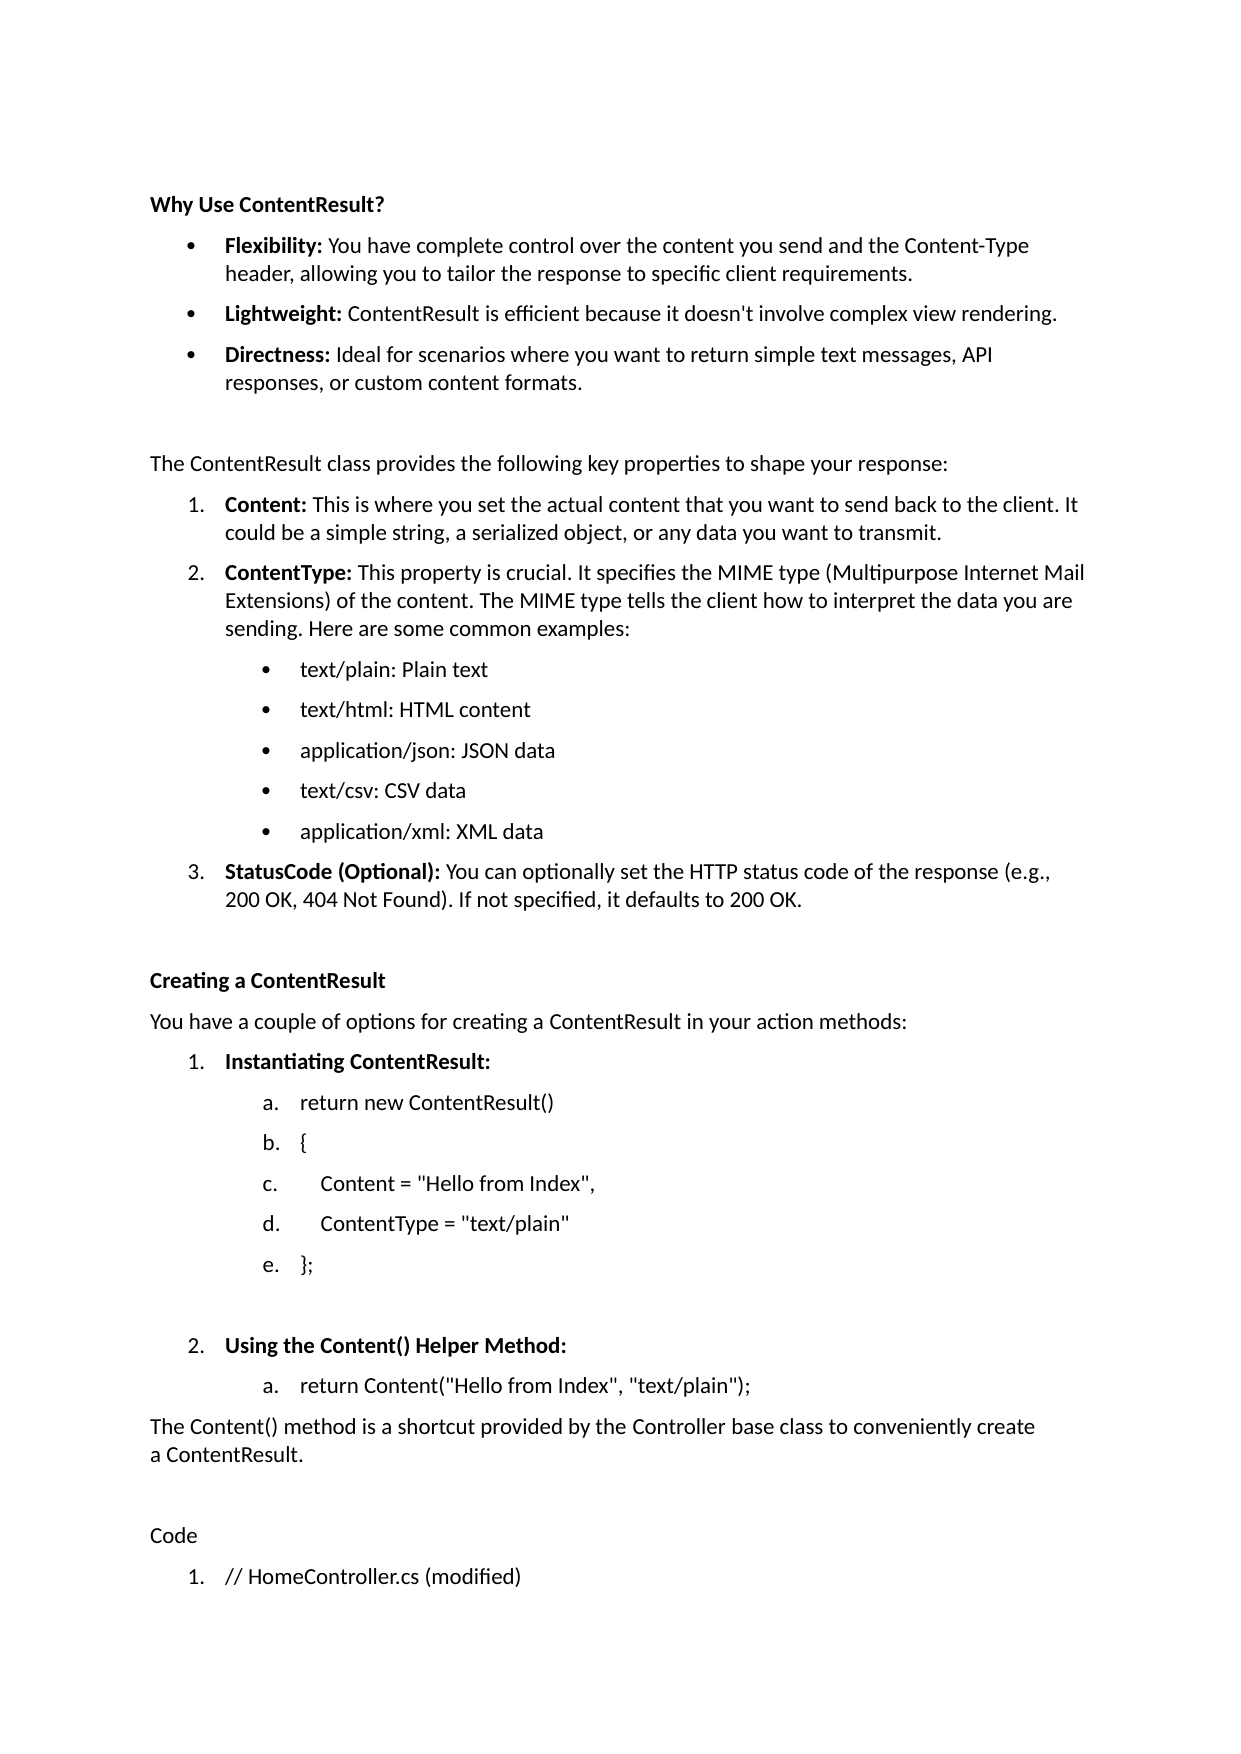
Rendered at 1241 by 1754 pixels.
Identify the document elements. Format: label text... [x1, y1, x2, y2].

text Why Use ContentResult? [150, 191, 1090, 218]
list return Content("Hello from Index", "text/plain"); [262, 1372, 1090, 1400]
list Directness: Ideal for scenarios where you want to return simple text messages, API responses, or custom content formats. [187, 340, 1090, 396]
list application/xml: XML data [262, 817, 1090, 845]
text You have a couple of options for creating a ContentResult in your action methods: [150, 1007, 1090, 1035]
list Instantiating ContentResult: [187, 1047, 1090, 1076]
list }; [262, 1250, 1090, 1278]
text Creating a ContentResult [150, 966, 1090, 994]
list Flexibility: You have complete control over the content you send and the Content-Type header, allowing you to tailor the response to specific client requirements. [187, 231, 1090, 287]
list StatusCode (Optional): You can optionally set the HTTP status code of the response (e.g., 200 OK, 404 Not Found). If not specified, it defaults to 200 OK. [187, 857, 1090, 913]
list text/html: HTML content [262, 695, 1090, 723]
text The ContentResult class provides the following key properties to shape your response: [150, 449, 1090, 477]
list { [262, 1128, 1090, 1157]
list ContentType = "text/plain" [262, 1209, 1090, 1238]
list Content: This is where you set the actual content that you want to send back to the client. It could be a simple string, a serialized object, or any data you want to transmit. [187, 490, 1090, 546]
list application/json: JSON data [262, 736, 1090, 764]
list // HomeController.cs (modified) [187, 1562, 1090, 1590]
list Content = "Hello from Index", [262, 1169, 1090, 1197]
list text/plain: Plain text [262, 655, 1090, 683]
list Lightweight: ContentResult is efficient because it doesn't involve complex view rendering. [187, 299, 1090, 328]
text The Content() method is a shortcut provided by the Controller base class to conveniently create a ContentResult. [150, 1412, 1090, 1468]
list Using the Content() Helper Method: [187, 1331, 1090, 1359]
text Code [150, 1521, 1090, 1549]
list return new ContentResult() [262, 1088, 1090, 1116]
list text/csv: CSV data [262, 776, 1090, 804]
list ContentType: This property is crucial. It specifies the MIME type (Multipurpose Internet Mail Extensions) of the content. The MIME type tells the client how to interpret the data you are sending. Here are some common examples: [187, 558, 1090, 642]
